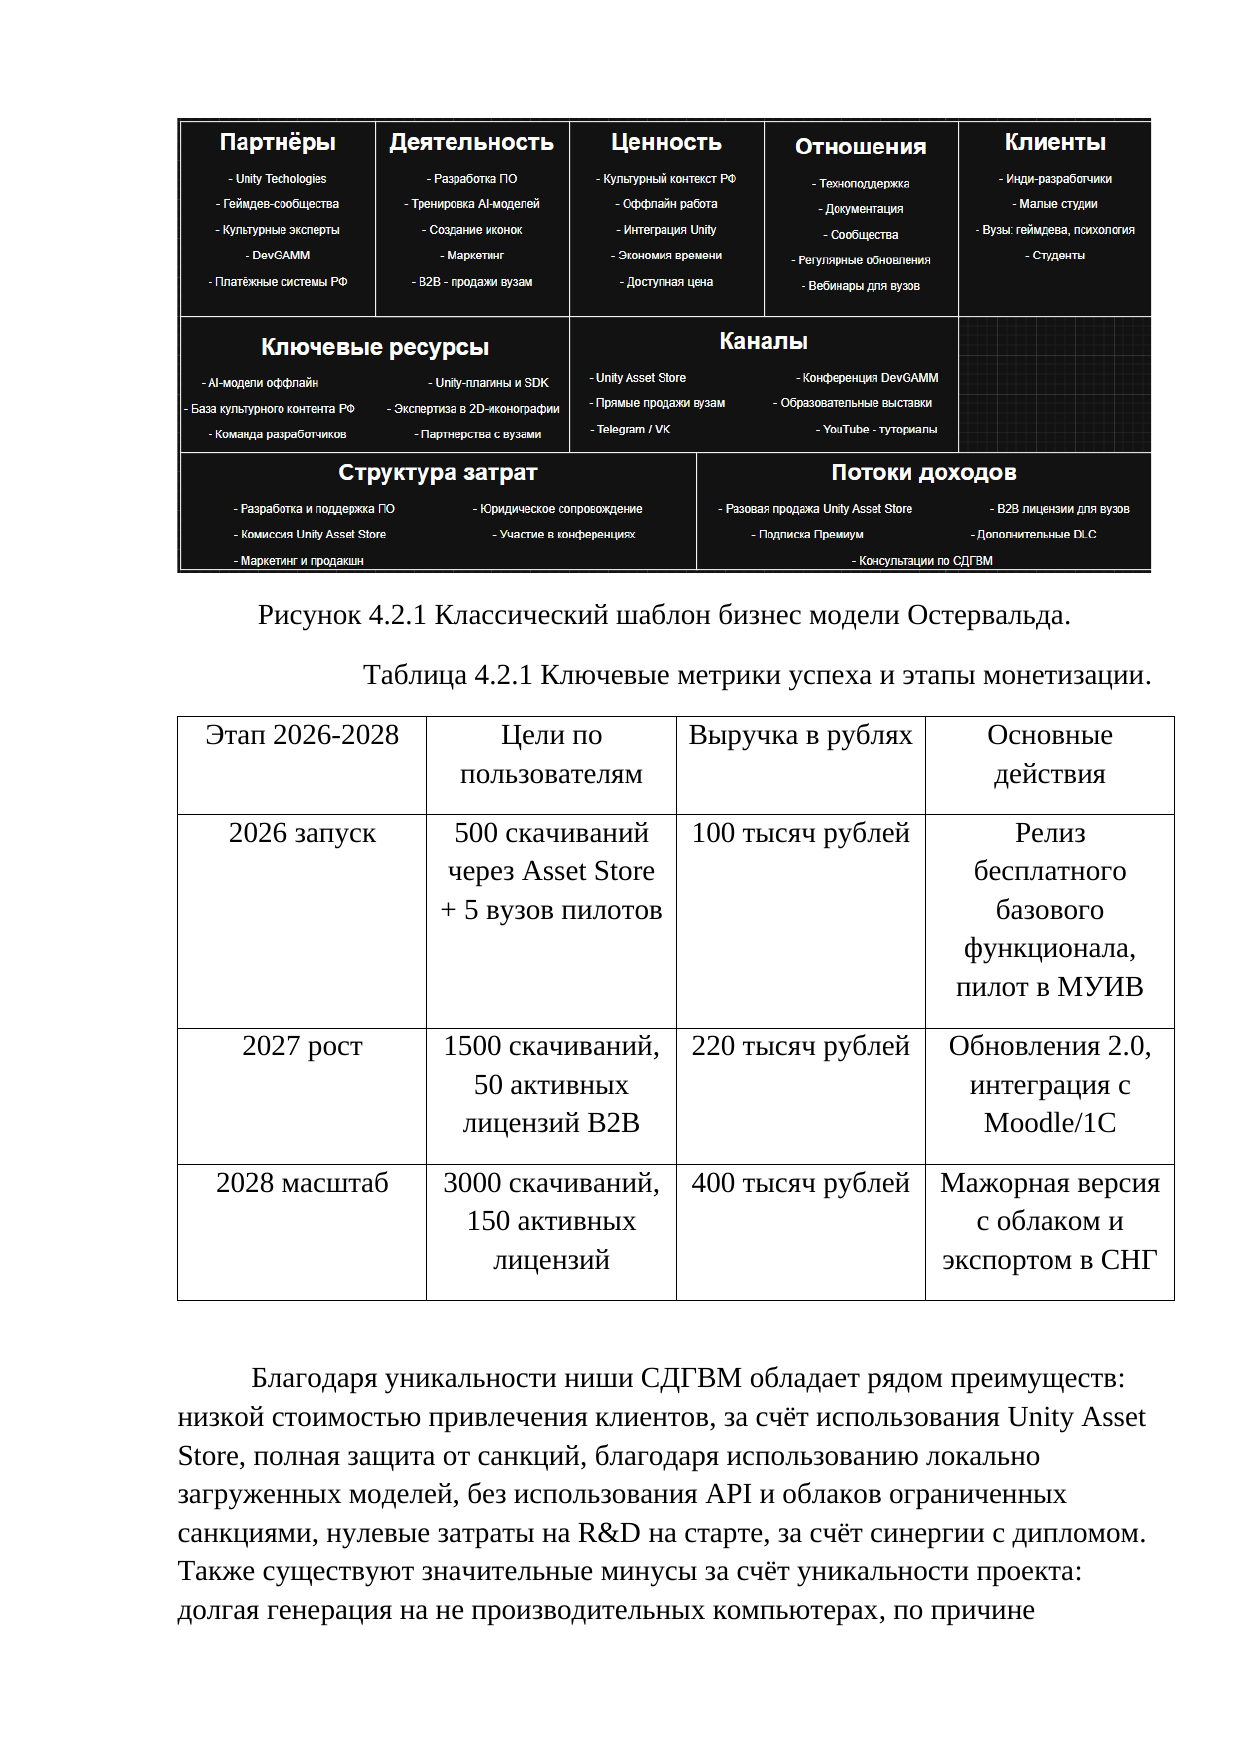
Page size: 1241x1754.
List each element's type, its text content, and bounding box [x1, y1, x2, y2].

table_cell 2028 масштаб [178, 1165, 426, 1300]
table_cell 400 тысяч рублей [677, 1165, 925, 1300]
table_header Выручка в рублях [677, 717, 925, 814]
table_header Этап 2026-2028 [178, 717, 426, 814]
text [177, 1361, 1152, 1625]
picture [177, 118, 1152, 573]
text Таблица 4.2.1 Ключевые метрики успеха и этапы монетизации. [177, 657, 1152, 690]
table_header Цели по пользователям [427, 717, 676, 814]
table_cell 2026 запуск [178, 815, 426, 1027]
table_cell Мажорная версия с облаком и экспортом в СНГ [926, 1165, 1174, 1300]
table_header Основные действия [926, 717, 1174, 814]
table_cell 2027 рост [178, 1029, 426, 1164]
text Рисунок 4.2.1 Классический шаблон бизнес модели Остервальда. [177, 597, 1152, 631]
table_cell 1500 скачиваний, 50 активных лицензий B2B [427, 1029, 676, 1164]
table_cell 220 тысяч рублей [677, 1029, 925, 1164]
table_cell 500 скачиваний через Asset Store + 5 вузов пилотов [427, 815, 676, 1027]
table_cell Обновления 2.0, интеграция с Moodle/1C [926, 1029, 1174, 1164]
table_cell Релиз бесплатного базового функционала, пилот в МУИВ [926, 815, 1174, 1027]
table_cell 3000 скачиваний, 150 активных лицензий [427, 1165, 676, 1300]
table_cell 100 тысяч рублей [677, 815, 925, 1027]
